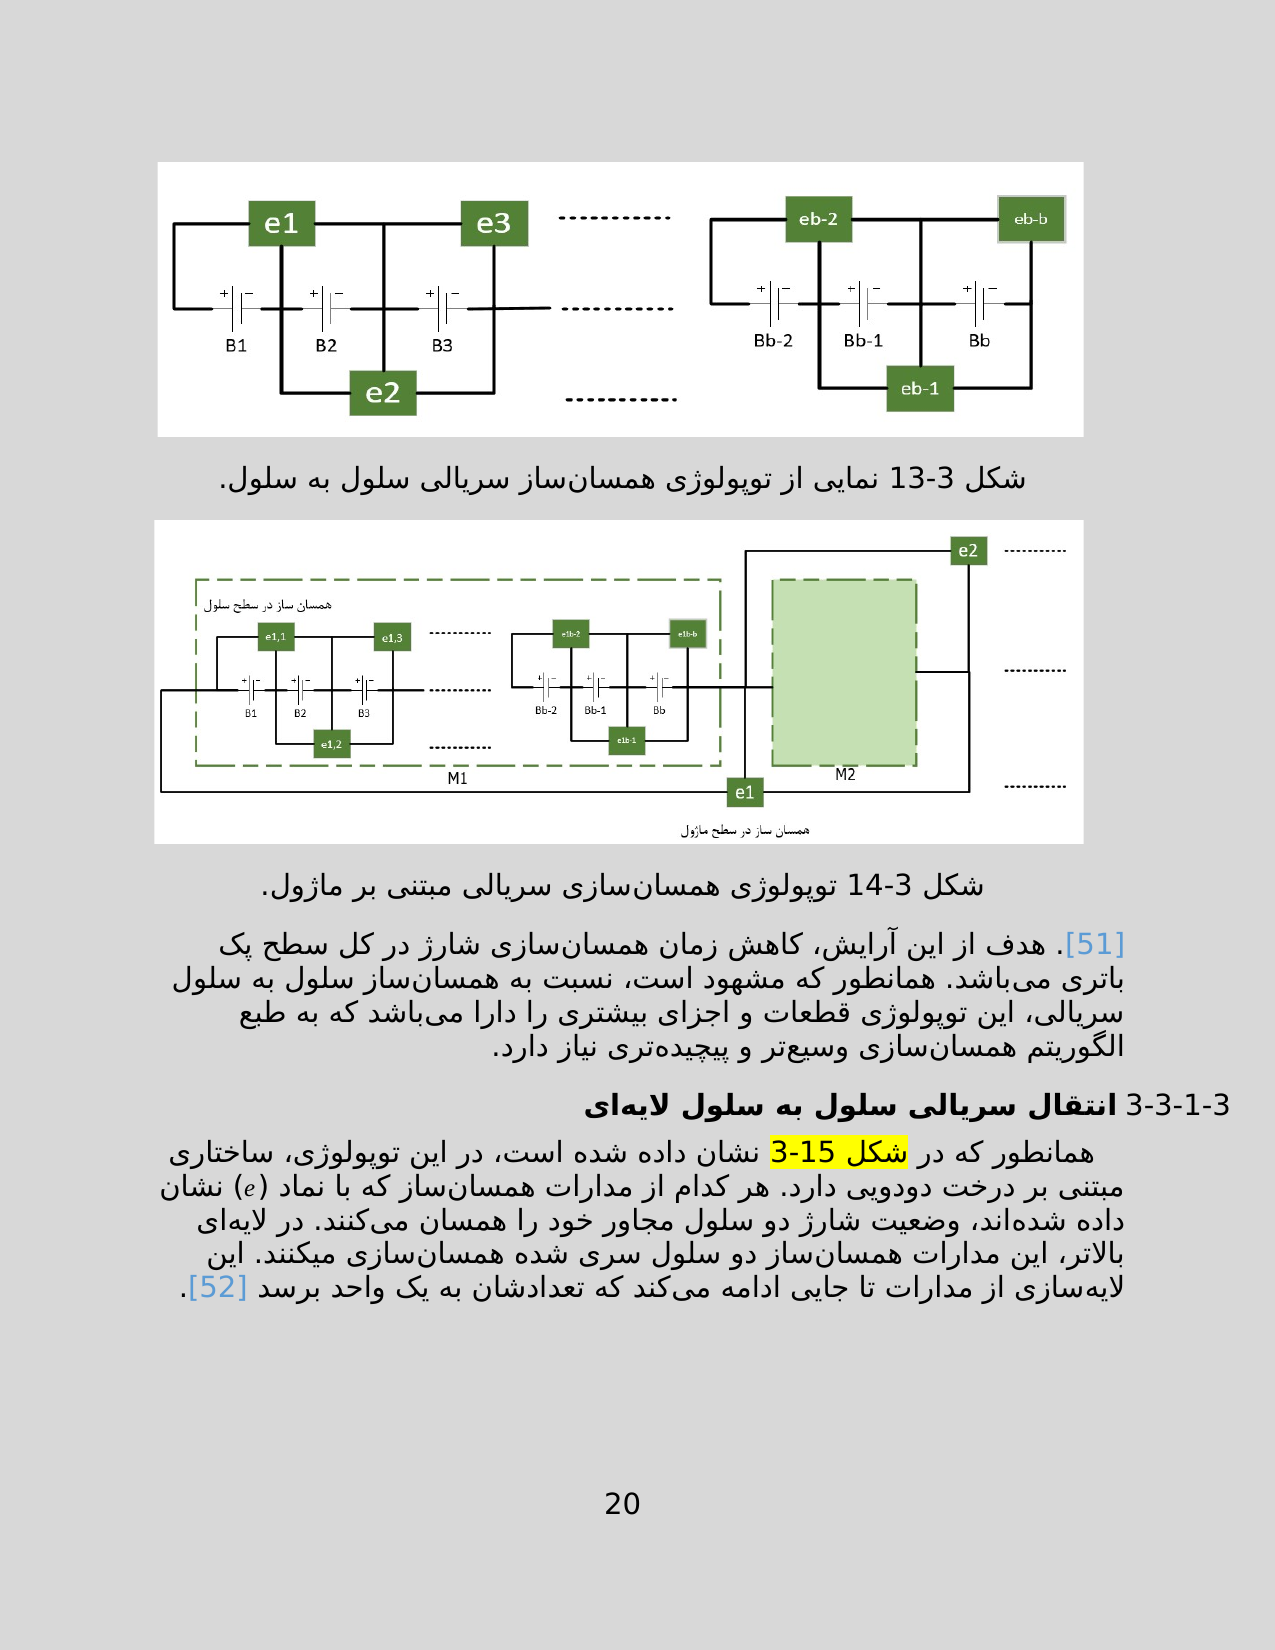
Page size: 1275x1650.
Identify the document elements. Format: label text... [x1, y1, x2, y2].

picture [154, 520, 1084, 844]
table_cell [150, 508, 1125, 856]
picture [157, 162, 1084, 437]
subtitle انتقال سریالی سلول به سلول لایه‌ای [150, 1088, 1125, 1122]
table_header [150, 150, 1125, 449]
text [51]. هدف از این آرایش، کاهش زمان همسان‌سازی شارژ در کل سطح پک باتری می‌باشد. همانطور که مشهود است، نسبت به همسان‌ساز سلول به سلول سریالی، این توپولوژی قطعات و اجزای بیشتری را دارا می‌باشد که به طبع الگوریتم همسان‌سازی وسیع‌تر و پیچیده‌تری نیاز دارد. [150, 928, 1125, 1063]
